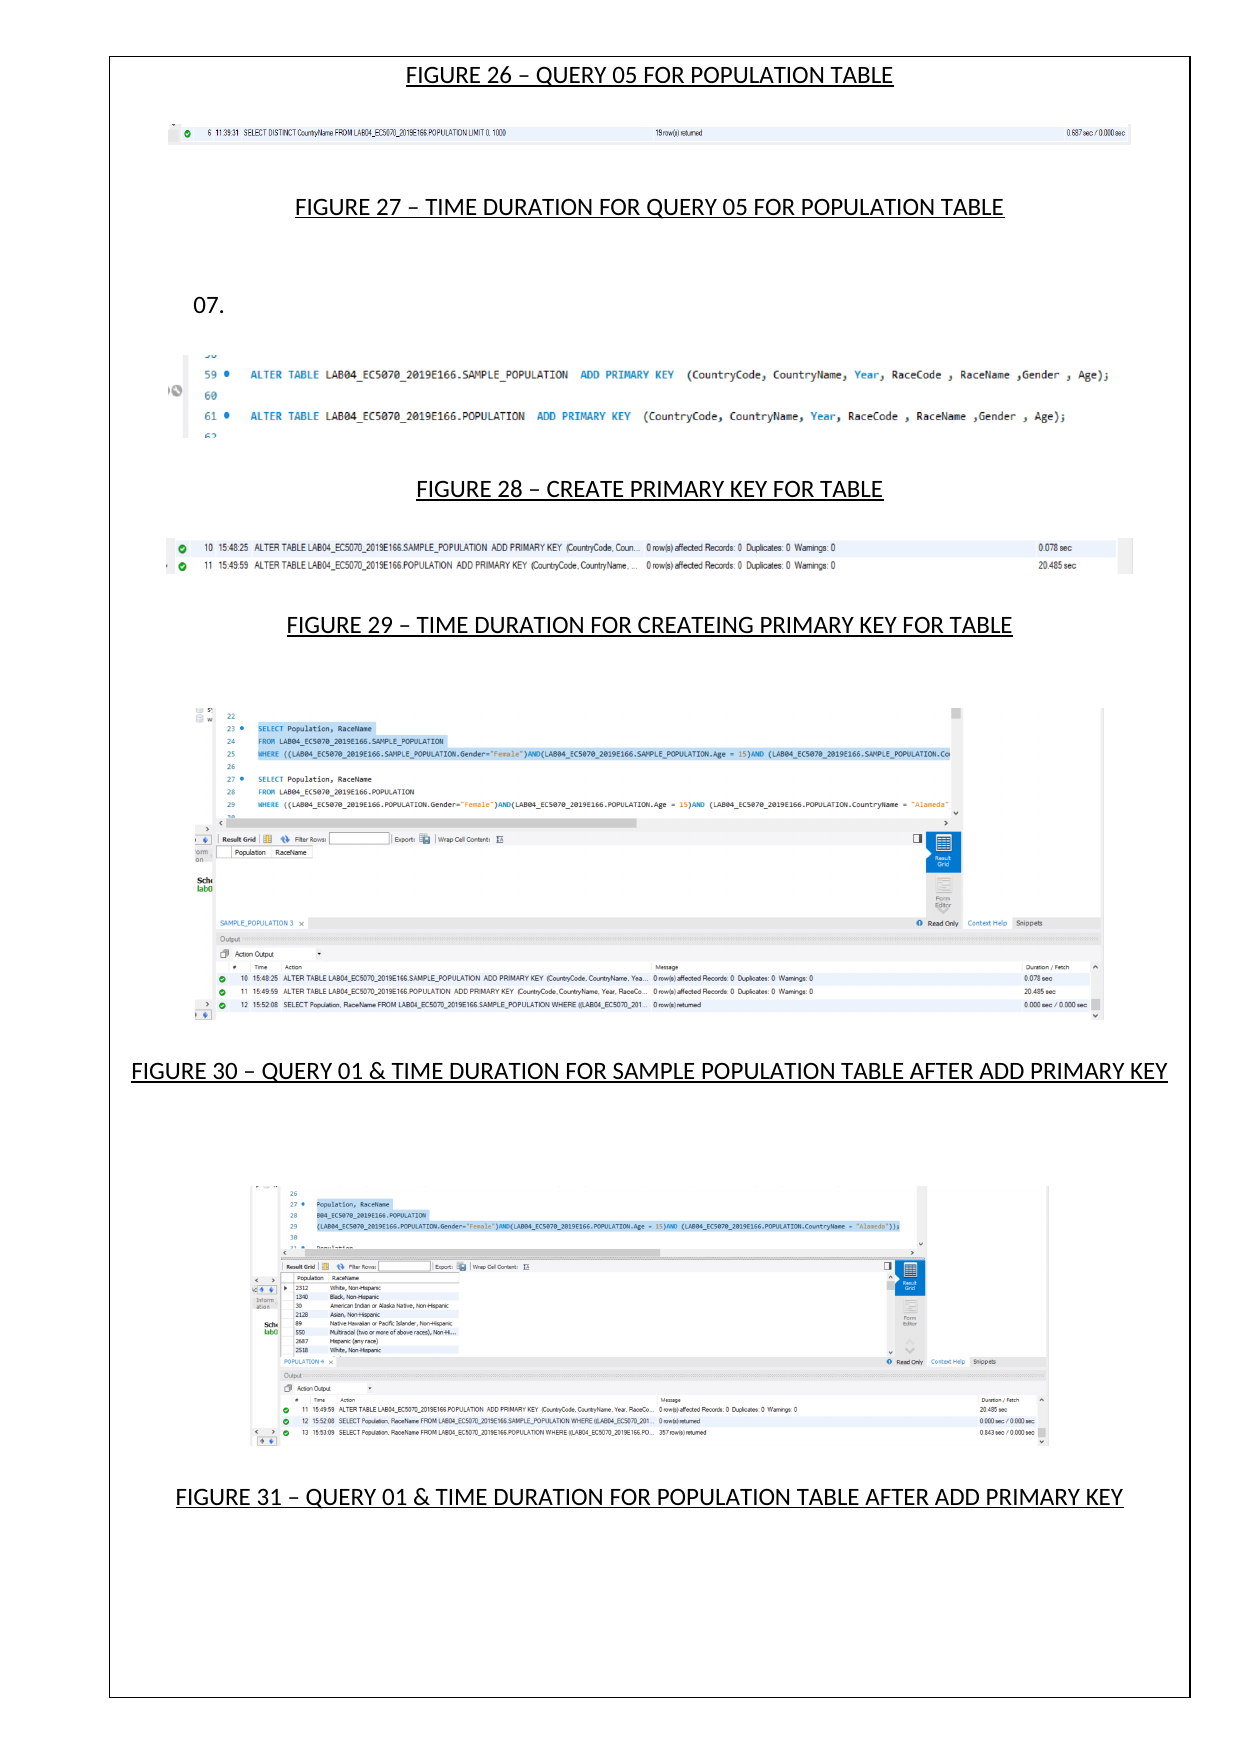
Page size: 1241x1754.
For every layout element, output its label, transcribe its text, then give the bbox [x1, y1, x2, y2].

text FIGURE 27 – TIME DURATION FOR QUERY 05 FOR POPULATION TABLE [118, 191, 1181, 221]
picture [195, 708, 1104, 1020]
picture [168, 124, 1131, 145]
text FIGURE 29 – TIME DURATION FOR CREATEING PRIMARY KEY FOR TABLE [118, 609, 1181, 640]
picture [166, 538, 1133, 574]
text FIGURE 28 – CREATE PRIMARY KEY FOR TABLE [118, 473, 1181, 504]
text 07. [193, 289, 1181, 320]
text FIGURE 30 – QUERY 01 & TIME DURATION FOR SAMPLE POPULATION TABLE AFTER ADD PRIMARY KEY [118, 1055, 1181, 1085]
text FIGURE 26 – QUERY 05 FOR POPULATION TABLE [118, 59, 1181, 89]
text FIGURE 31 – QUERY 01 & TIME DURATION FOR POPULATION TABLE AFTER ADD PRIMARY KEY [118, 1481, 1181, 1511]
picture [168, 355, 1131, 438]
picture [250, 1186, 1049, 1446]
